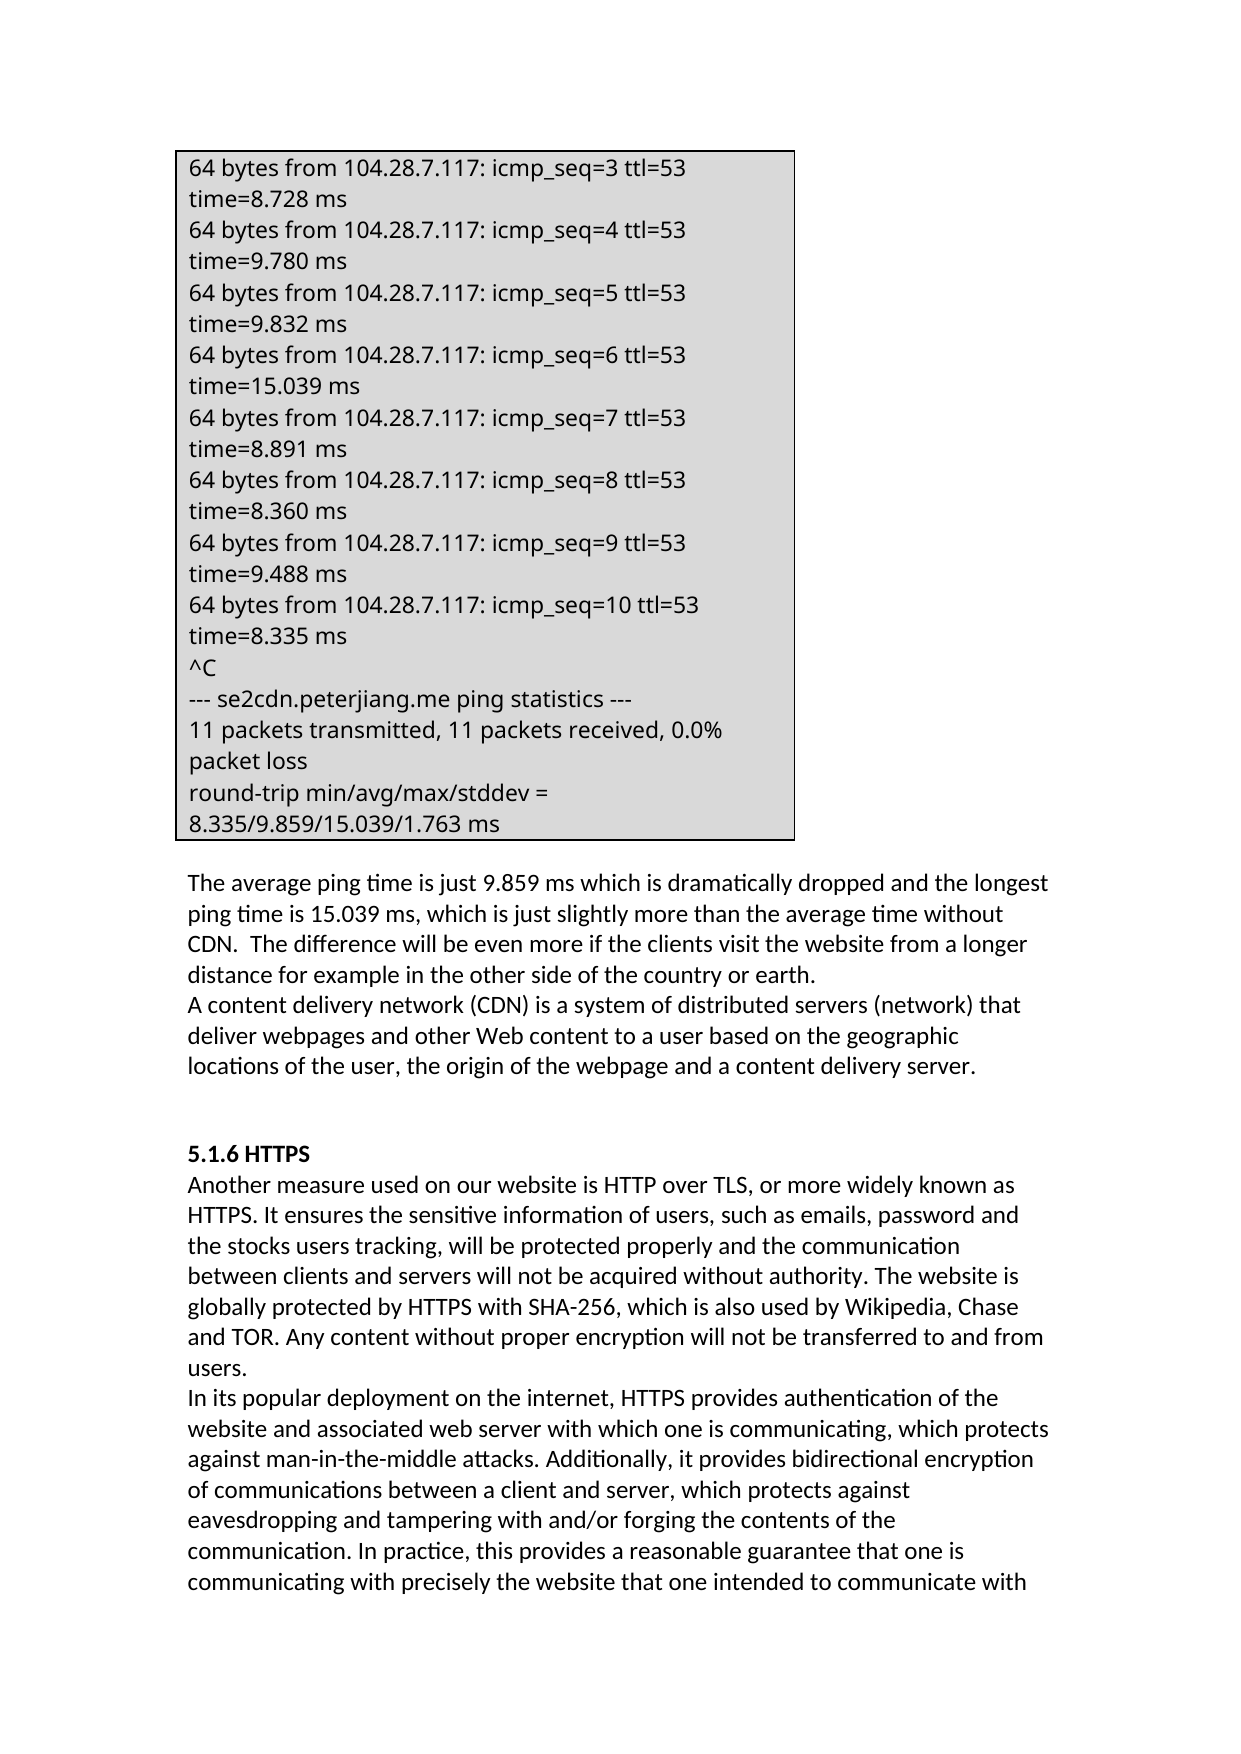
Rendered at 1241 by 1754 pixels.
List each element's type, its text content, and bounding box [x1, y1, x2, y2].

subtitle 5.1.6 HTTPS [187, 1138, 1053, 1169]
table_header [177, 152, 794, 839]
text Another measure used on our website is HTTP over TLS, or more widely known as HTTPS. It ensures the sensitive information of users, such as emails, password and the stocks users tracking, will be protected properly and the communication between clients and servers will not be acquired without authority. The website is globally protected by HTTPS with SHA-256, which is also used by Wikipedia, Chase and TOR. Any content without proper encryption will not be transferred to and from users. [187, 1169, 1053, 1383]
text A content delivery network (CDN) is a system of distributed servers (network) that deliver webpages and other Web content to a user based on the geographic locations of the user, the origin of the webpage and a content delivery server. [187, 989, 1053, 1081]
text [187, 1383, 1053, 1596]
text The average ping time is just 9.859 ms which is dramatically dropped and the longest ping time is 15.039 ms, which is just slightly more than the average time without CDN. The difference will be even more if the clients visit the website from a longer distance for example in the other side of the country or earth. [187, 867, 1053, 989]
